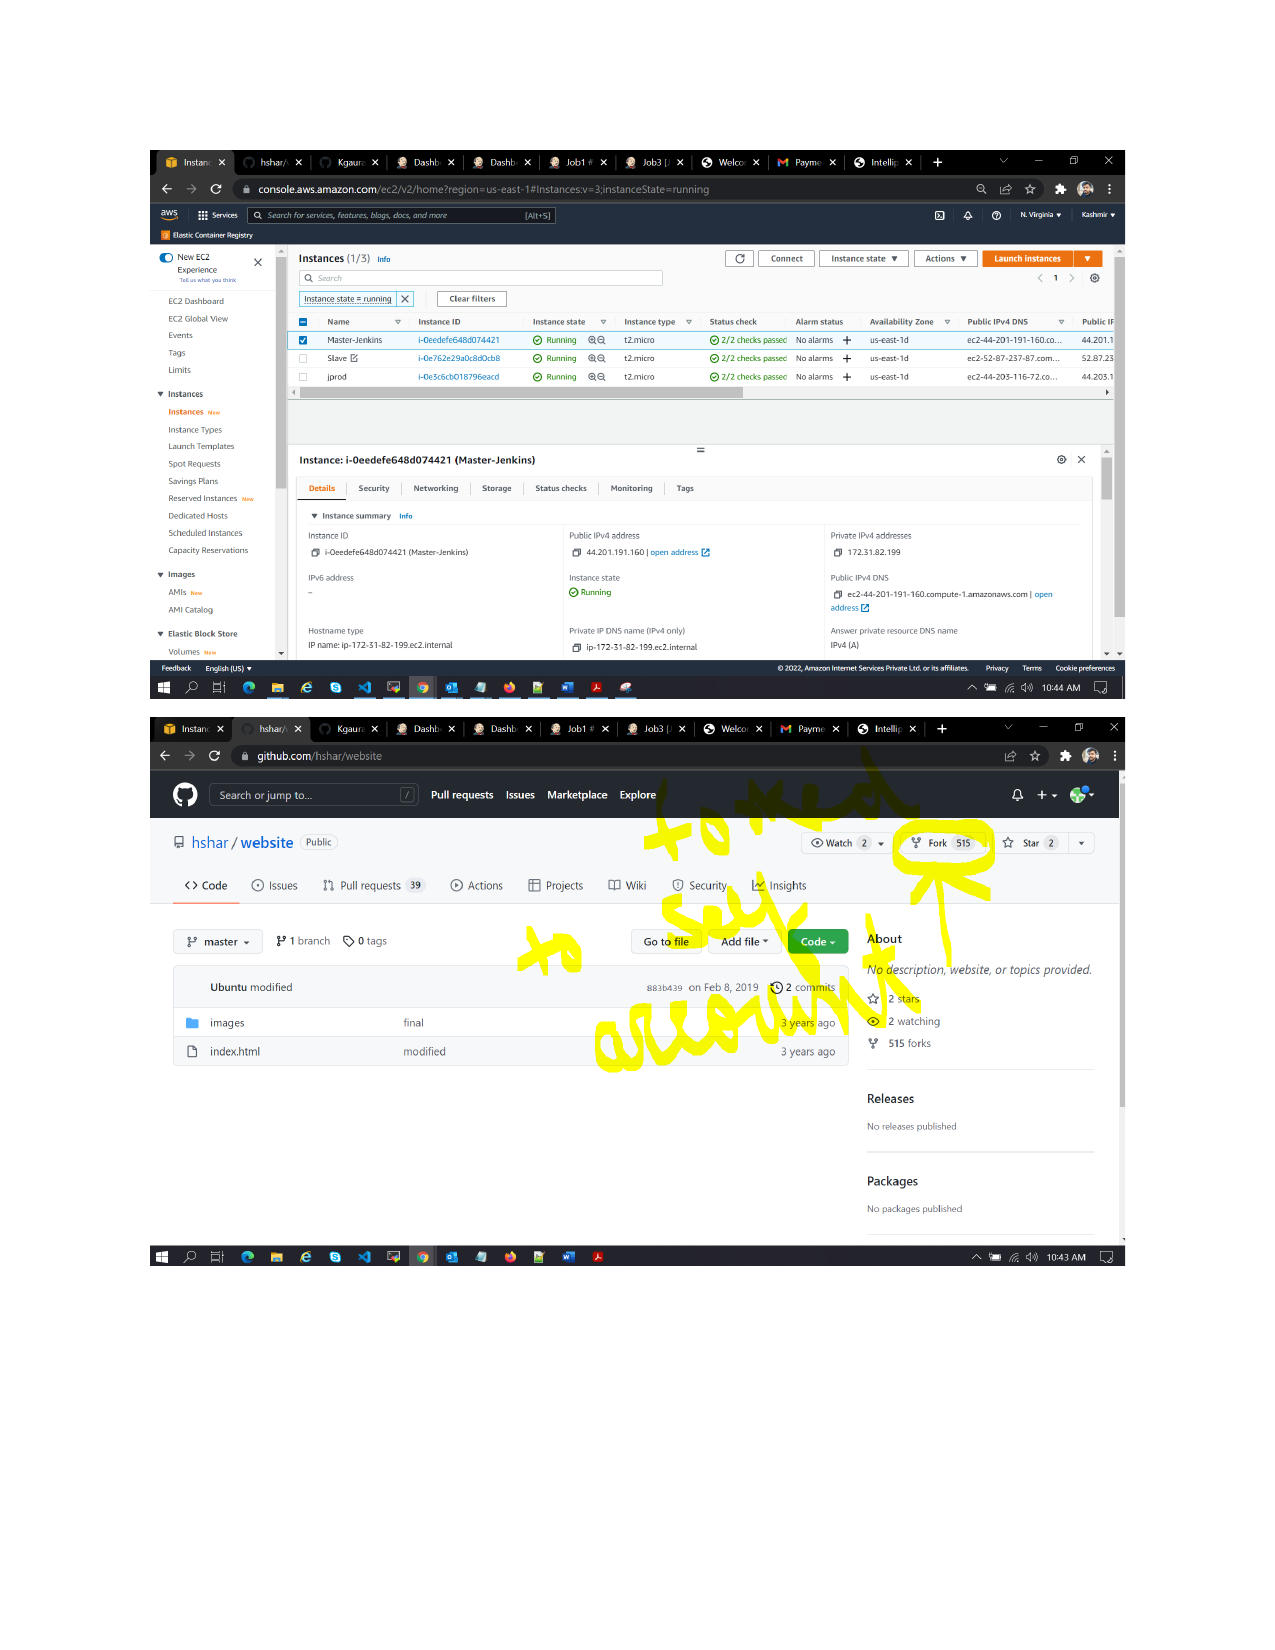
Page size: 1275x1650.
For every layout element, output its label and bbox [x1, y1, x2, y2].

picture [150, 717, 1125, 1266]
picture [150, 150, 1125, 699]
